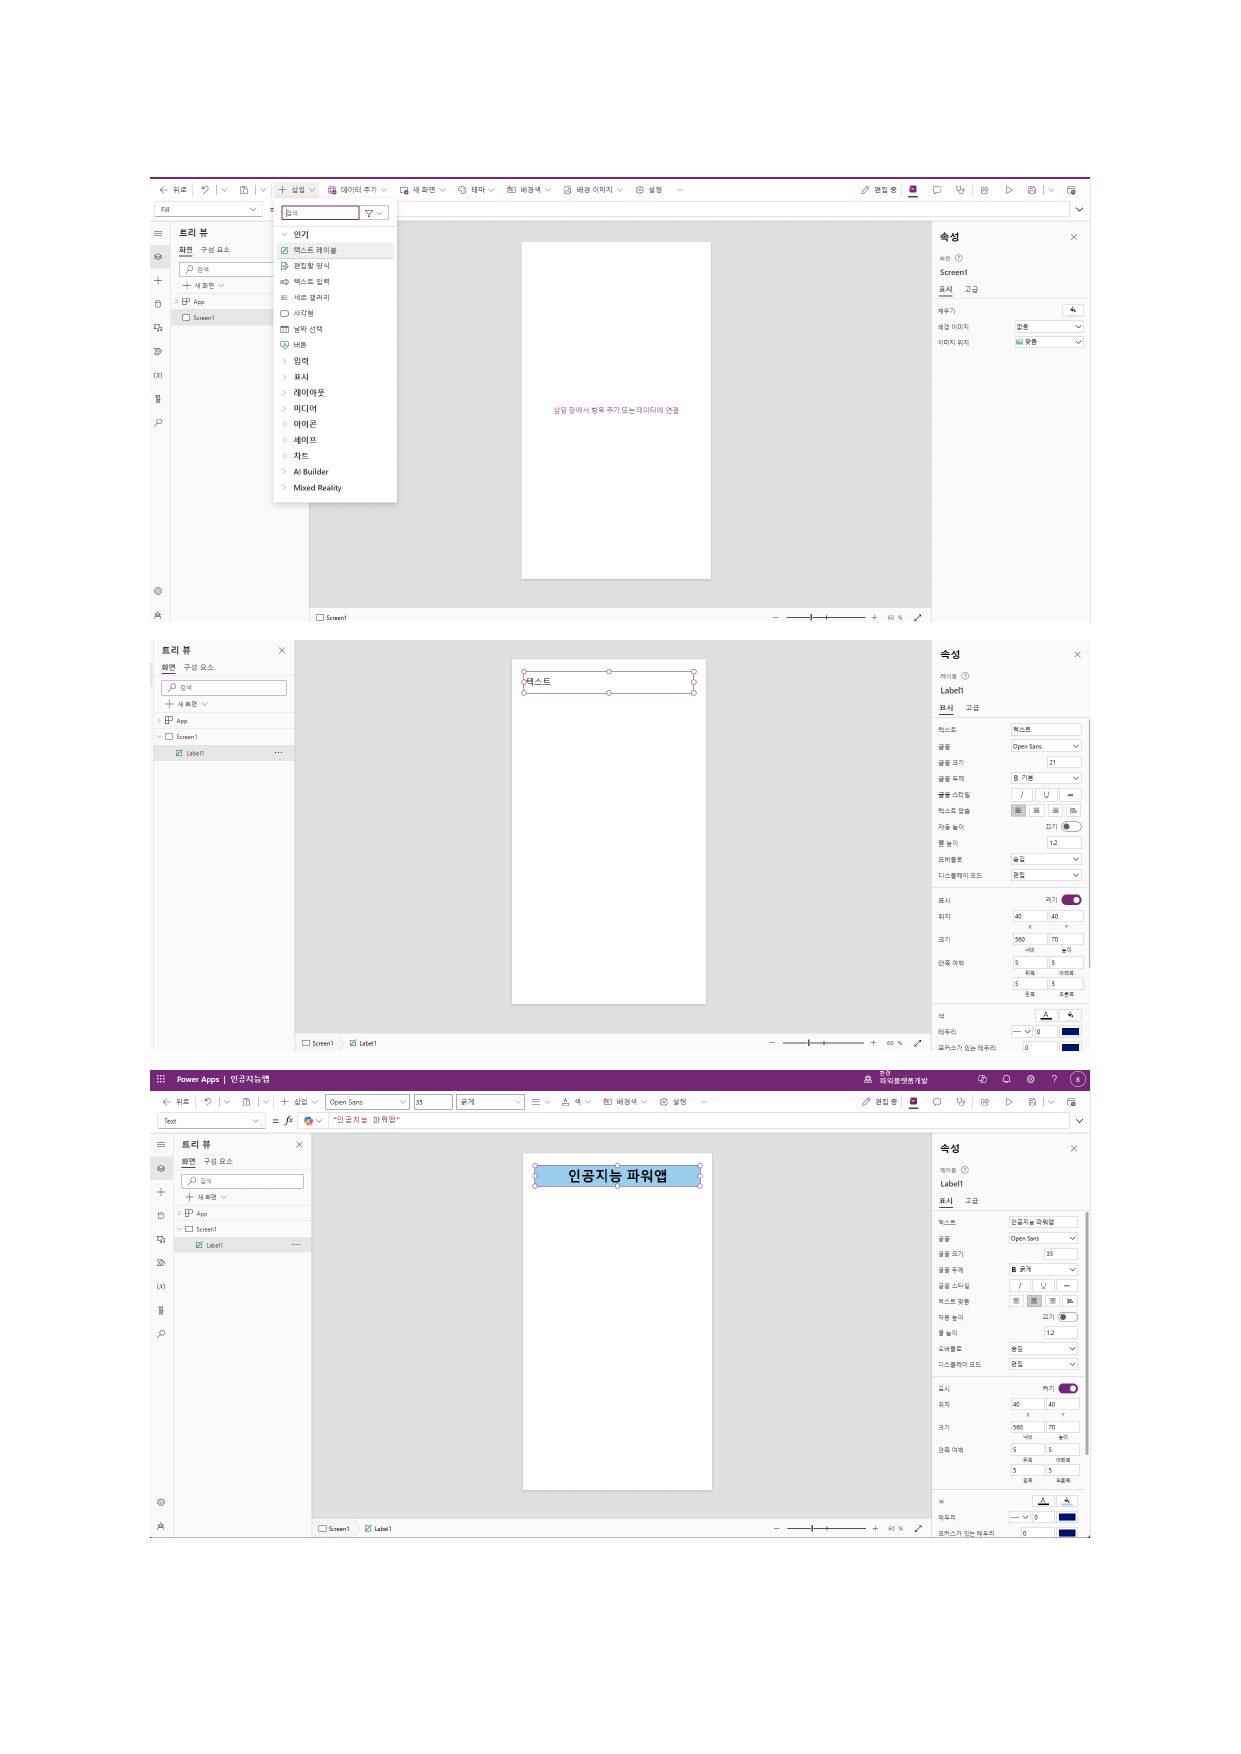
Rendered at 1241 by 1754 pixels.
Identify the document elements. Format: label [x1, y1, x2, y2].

picture [150, 177, 1091, 622]
picture [150, 1070, 1091, 1538]
picture [150, 640, 1091, 1051]
